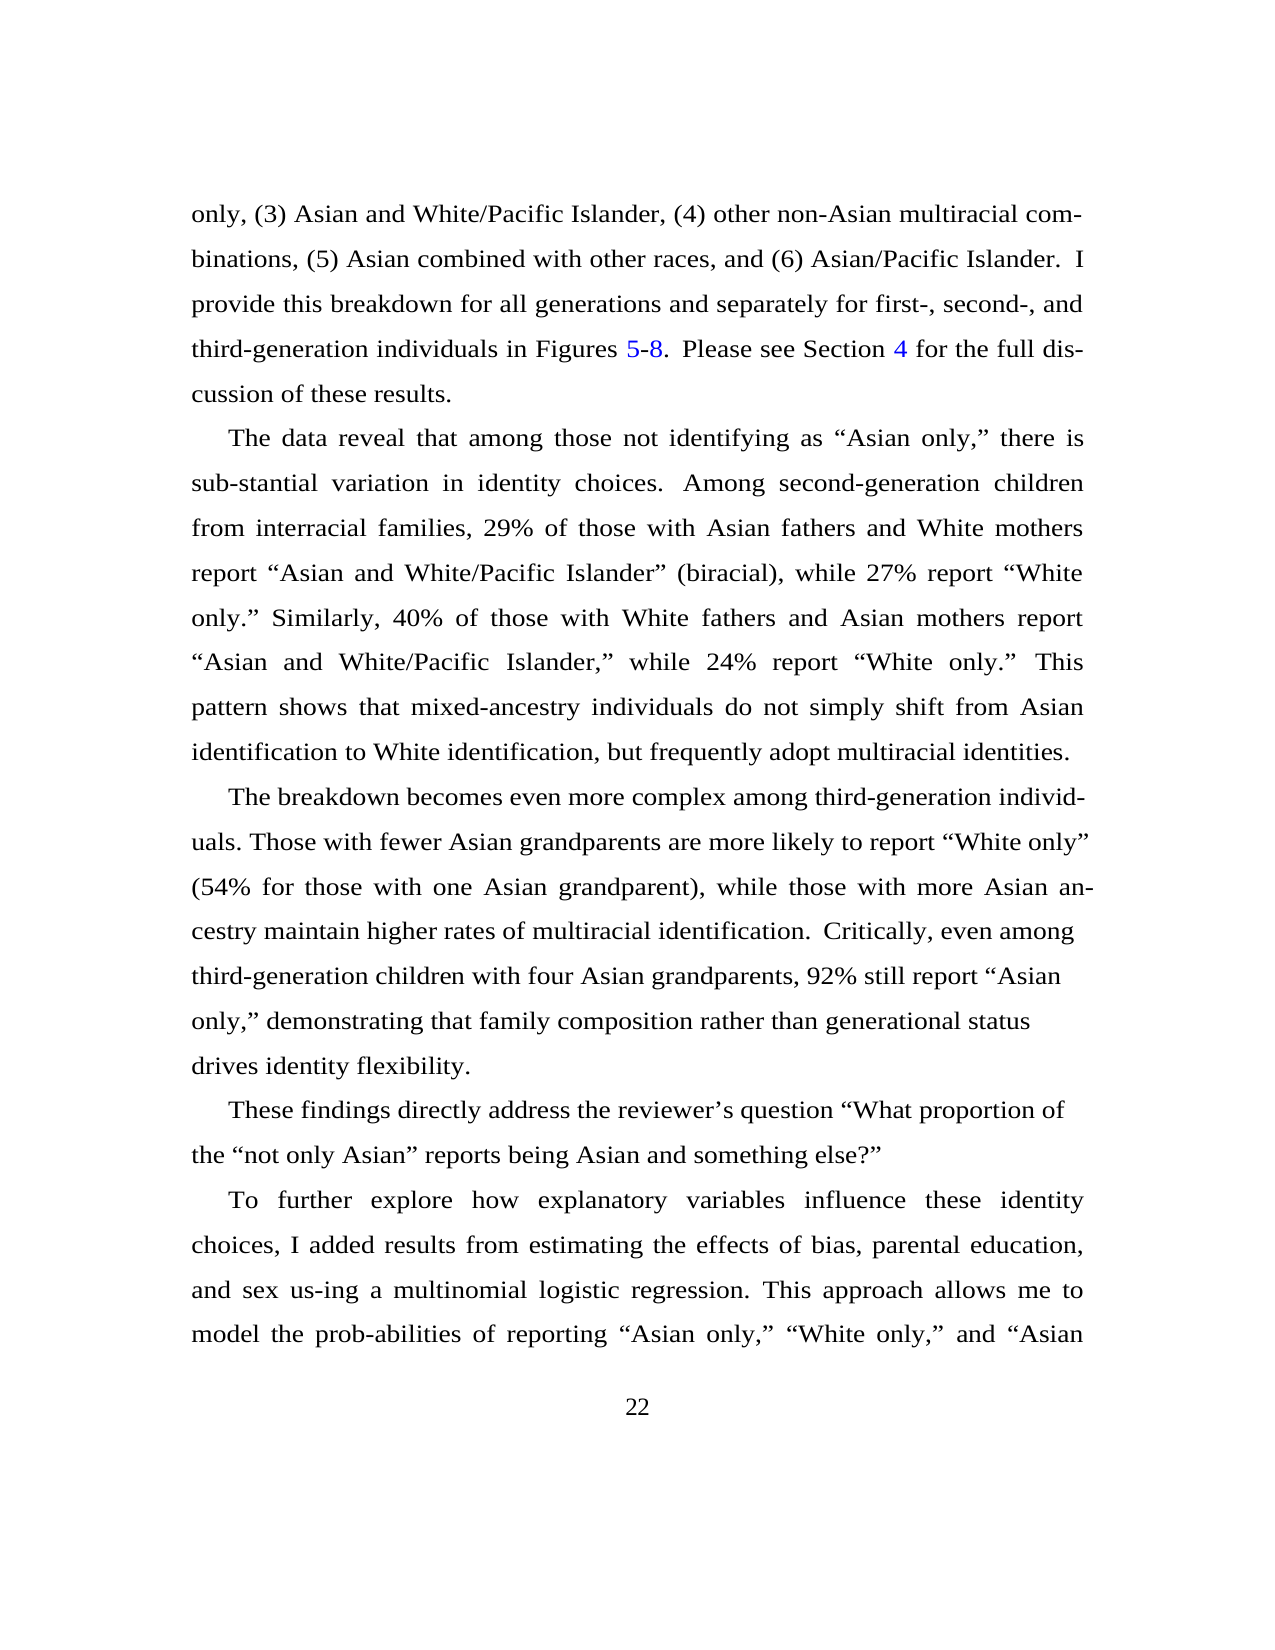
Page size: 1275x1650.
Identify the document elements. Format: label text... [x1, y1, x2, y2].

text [191, 1185, 1084, 1348]
text The breakdown becomes even more complex among third-generation individ-uals. Those with fewer Asian grandparents are more likely to report “White only” (54% for those with one Asian grandparent), while those with more Asian an-cestry maintain higher rates of multiracial identification. Critically, even among third-generation children with four Asian grandparents, 92% still report “Asian only,” demonstrating that family composition rather than generational status drives identity flexibility. [191, 782, 1100, 1079]
text only, (3) Asian and White/Pacific Islander, (4) other non-Asian multiracial com-binations, (5) Asian combined with other races, and (6) Asian/Pacific Islander. I provide this breakdown for all generations and separately for first-, second-, and third-generation individuals in Figures 5-8. Please see Section 4 for the full dis-cussion of these results. [191, 199, 1084, 407]
text The data reveal that among those not identifying as “Asian only,” there is sub-stantial variation in identity choices. Among second-generation children from interracial families, 29% of those with Asian fathers and White mothers report “Asian and White/Pacific Islander” (biracial), while 27% report “White only.” Similarly, 40% of those with White fathers and Asian mothers report “Asian and White/Pacific Islander,” while 24% report “White only.” This pattern shows that mixed-ancestry individuals do not simply shift from Asian identification to White identification, but frequently adopt multiracial identities. [191, 423, 1084, 766]
text These findings directly address the reviewer’s question “What proportion of the “not only Asian” reports being Asian and something else?” [191, 1096, 1093, 1169]
